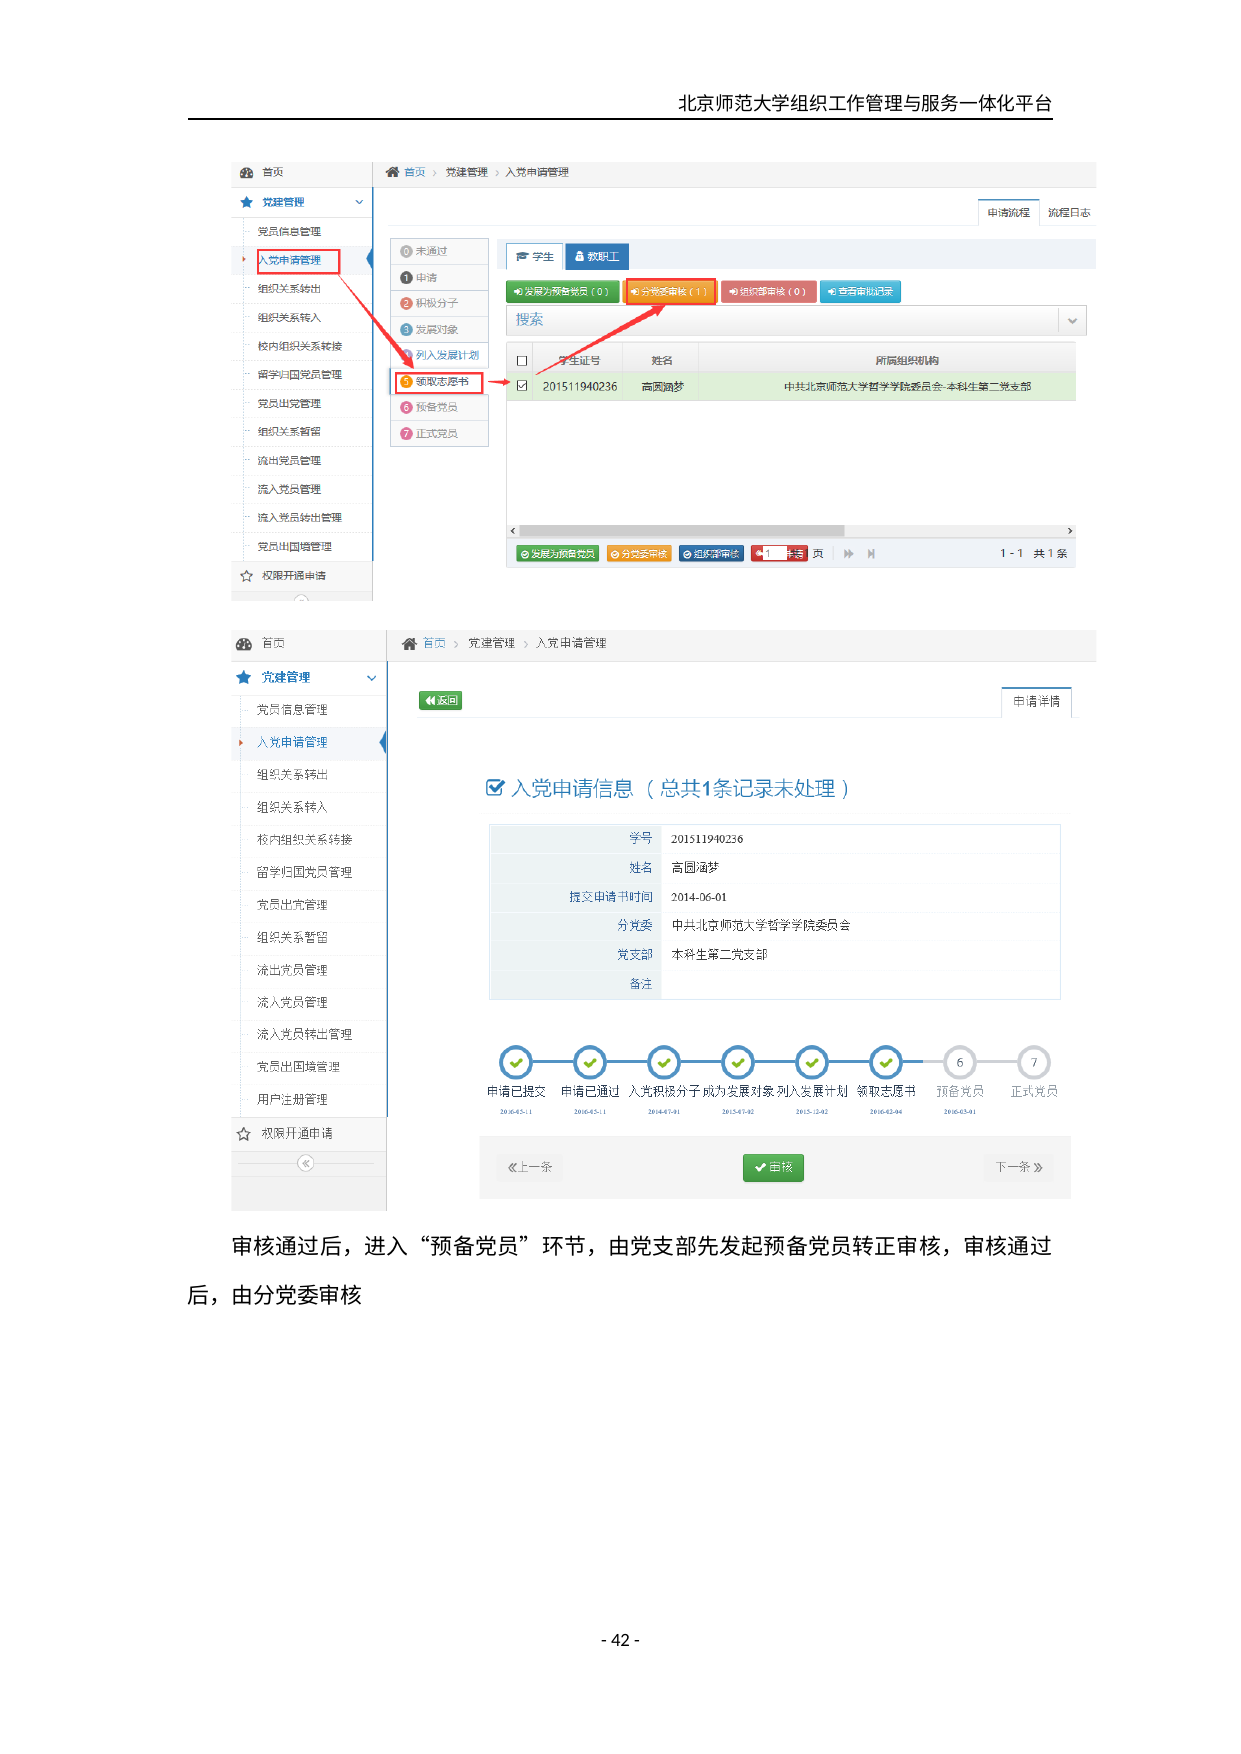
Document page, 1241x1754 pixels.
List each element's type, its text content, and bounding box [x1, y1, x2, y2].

picture [231, 162, 1097, 601]
picture [231, 630, 1097, 1211]
text 审核通过后，进入“预备党员”环节，由党支部先发起预备党员转正审核，审核通过后，由分党委审核 [187, 1229, 1053, 1310]
